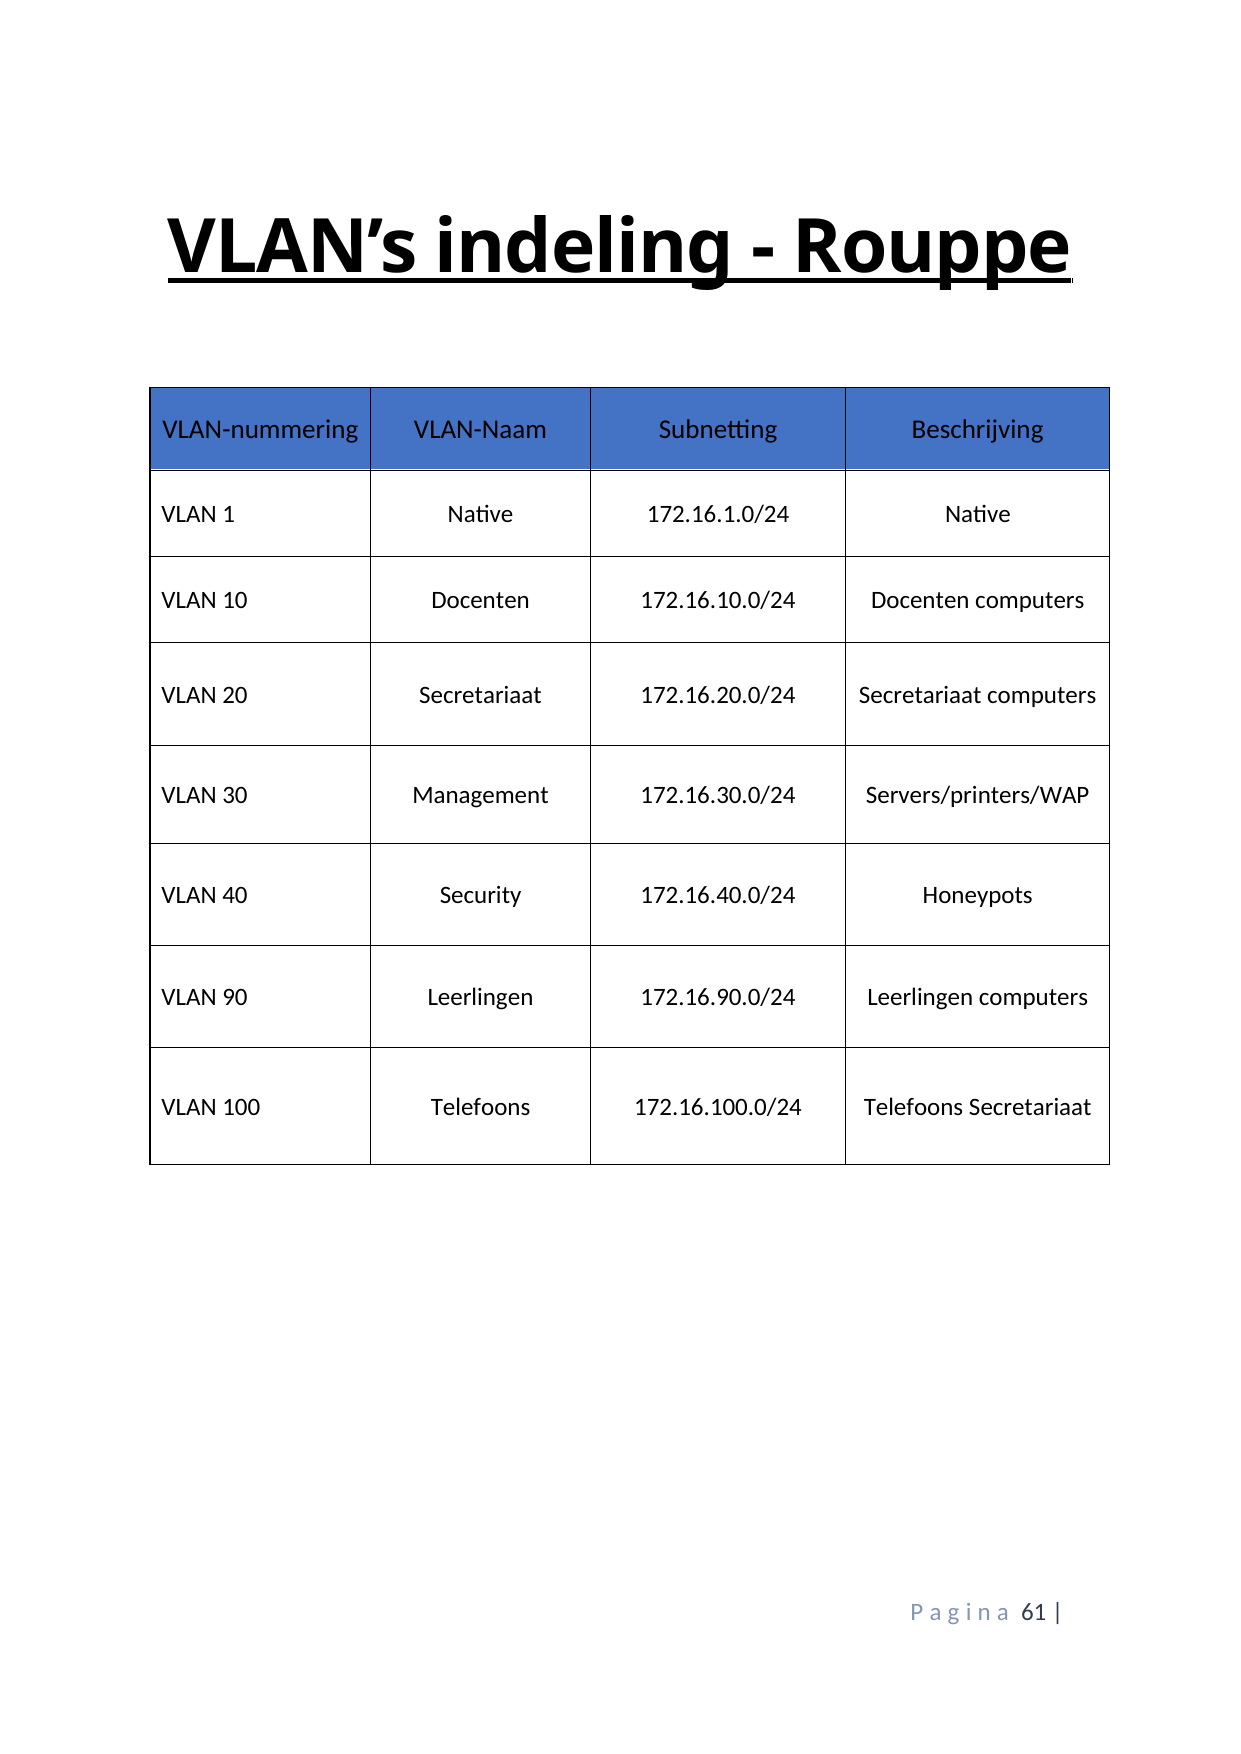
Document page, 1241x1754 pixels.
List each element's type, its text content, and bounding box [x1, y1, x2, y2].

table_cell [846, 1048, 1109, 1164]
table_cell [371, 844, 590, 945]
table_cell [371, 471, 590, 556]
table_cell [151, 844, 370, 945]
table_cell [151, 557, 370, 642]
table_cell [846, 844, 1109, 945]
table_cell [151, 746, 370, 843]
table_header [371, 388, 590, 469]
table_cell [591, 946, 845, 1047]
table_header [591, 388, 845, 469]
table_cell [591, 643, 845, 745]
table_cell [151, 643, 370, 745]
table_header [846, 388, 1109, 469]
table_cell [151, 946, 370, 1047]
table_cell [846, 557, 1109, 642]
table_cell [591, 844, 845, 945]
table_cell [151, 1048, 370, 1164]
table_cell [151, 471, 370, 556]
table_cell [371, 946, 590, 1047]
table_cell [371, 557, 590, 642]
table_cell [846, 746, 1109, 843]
text VLAN’s indeling - Rouppe [150, 192, 1090, 294]
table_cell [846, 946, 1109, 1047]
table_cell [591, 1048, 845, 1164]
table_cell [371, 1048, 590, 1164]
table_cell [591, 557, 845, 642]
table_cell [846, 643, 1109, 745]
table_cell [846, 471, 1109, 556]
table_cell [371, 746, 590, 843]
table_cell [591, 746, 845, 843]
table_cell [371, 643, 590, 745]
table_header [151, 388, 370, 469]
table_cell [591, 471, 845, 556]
